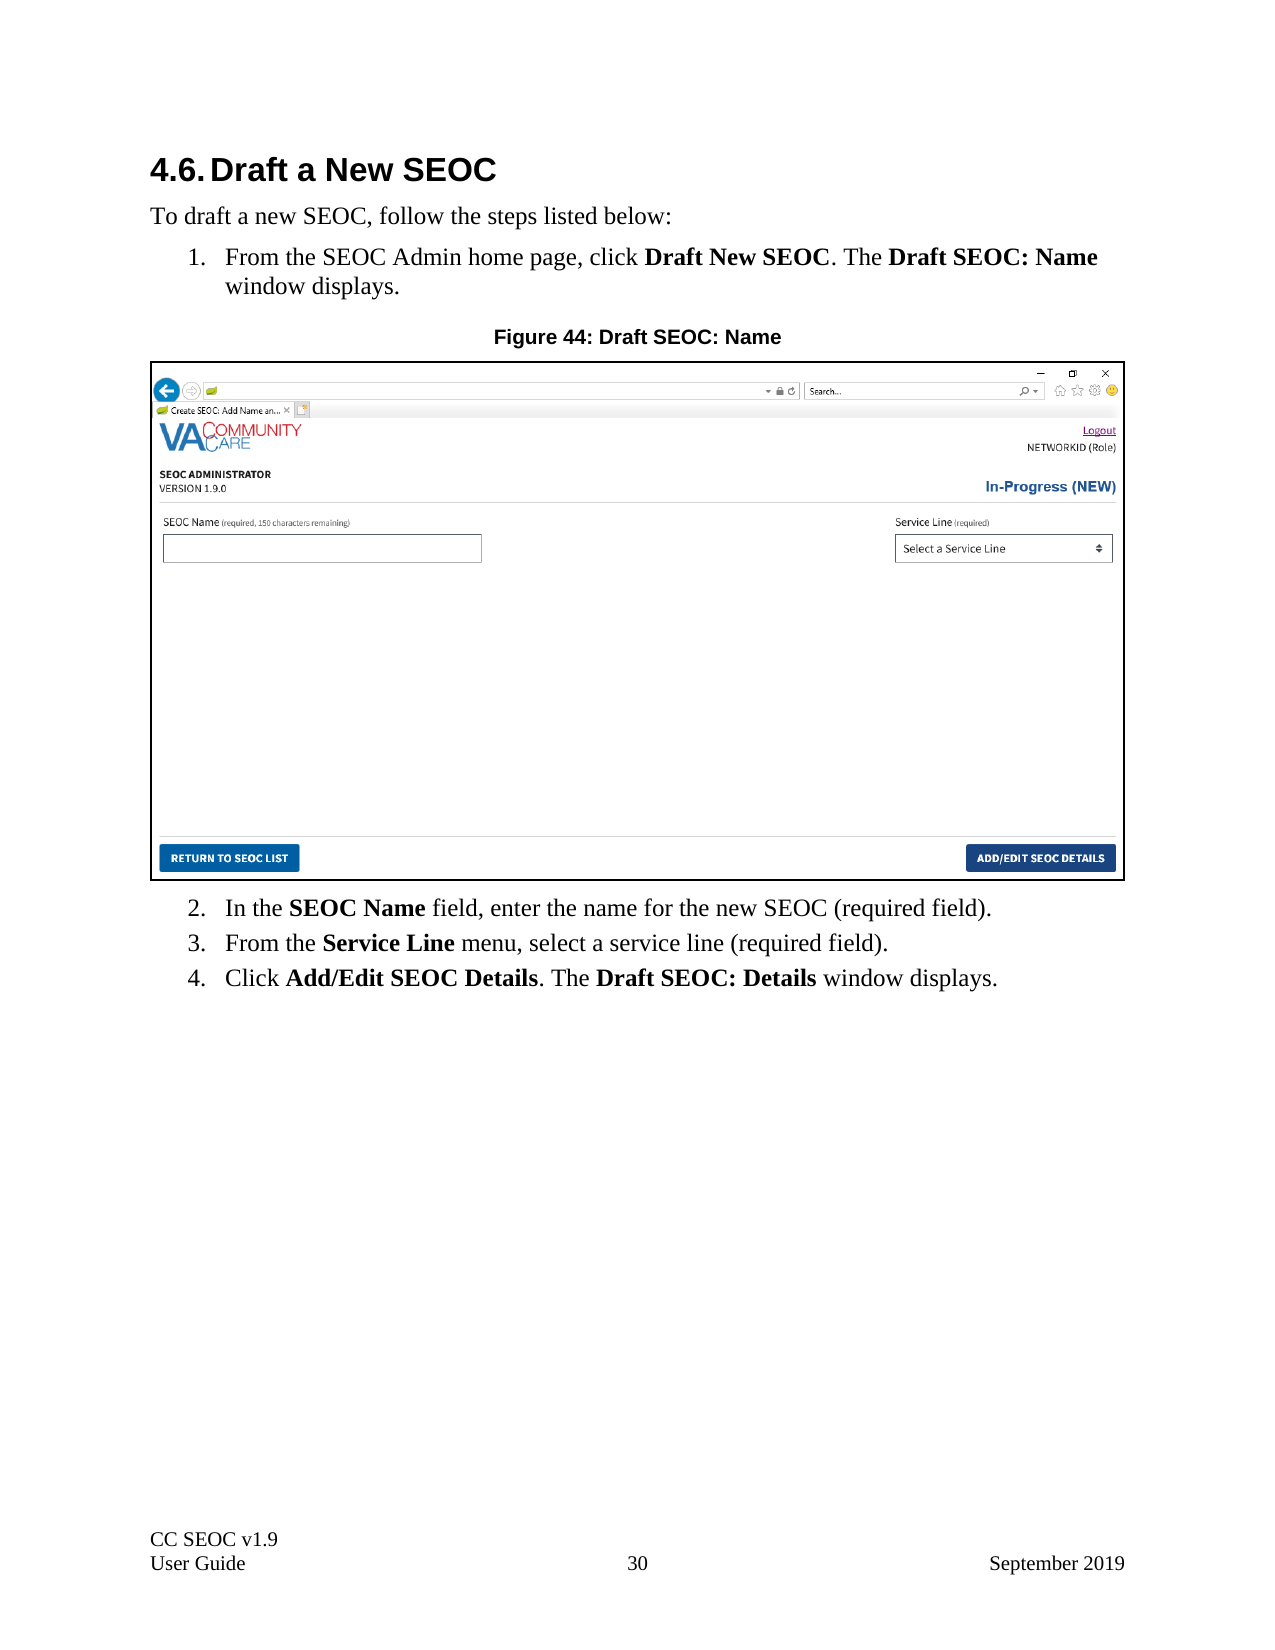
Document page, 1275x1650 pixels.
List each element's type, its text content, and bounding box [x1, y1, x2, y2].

text Figure 44: Draft SEOC: Name [150, 325, 1125, 349]
text From the Service Line menu, select a service line (required field). [187, 928, 1125, 957]
subtitle Draft a New SEOC [150, 150, 1125, 188]
text Click Add/Edit SEOC Details. The Draft SEOC: Details window displays. [187, 963, 1125, 992]
picture [152, 363, 1123, 879]
text In the SEOC Name field, enter the name for the new SEOC (required field). [187, 893, 1125, 922]
list From the SEOC Admin home page, click Draft New SEOC. The Draft SEOC: Name window displays. [187, 242, 1125, 300]
text To draft a new SEOC, follow the steps listed below: [150, 201, 1125, 230]
